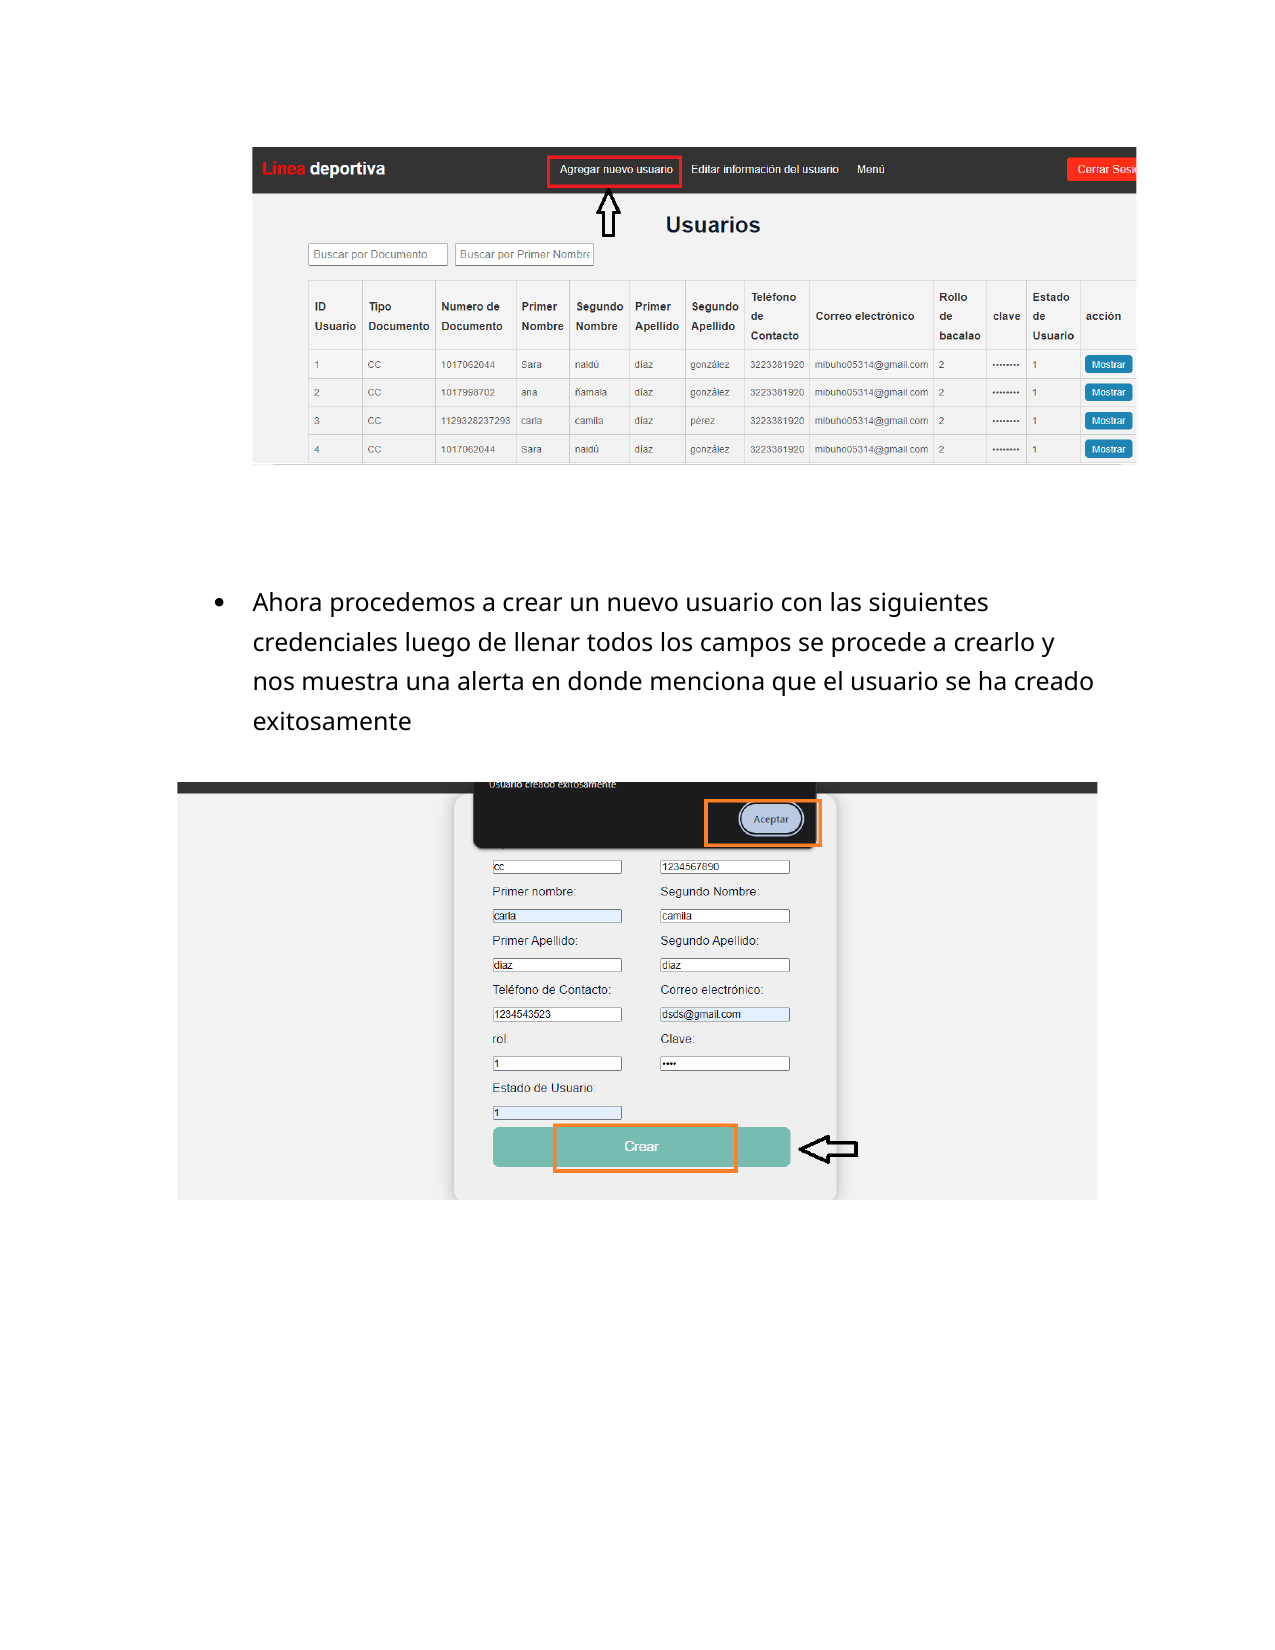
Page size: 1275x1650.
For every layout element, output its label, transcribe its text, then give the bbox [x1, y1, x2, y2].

picture [252, 147, 1137, 465]
list Ahora procedemos a crear un nuevo usuario con las siguientes credenciales luego de llenar todos los campos se procede a crearlo y nos muestra una alerta en donde menciona que el usuario se ha creado exitosamente [215, 585, 1098, 737]
picture [177, 782, 1098, 1200]
